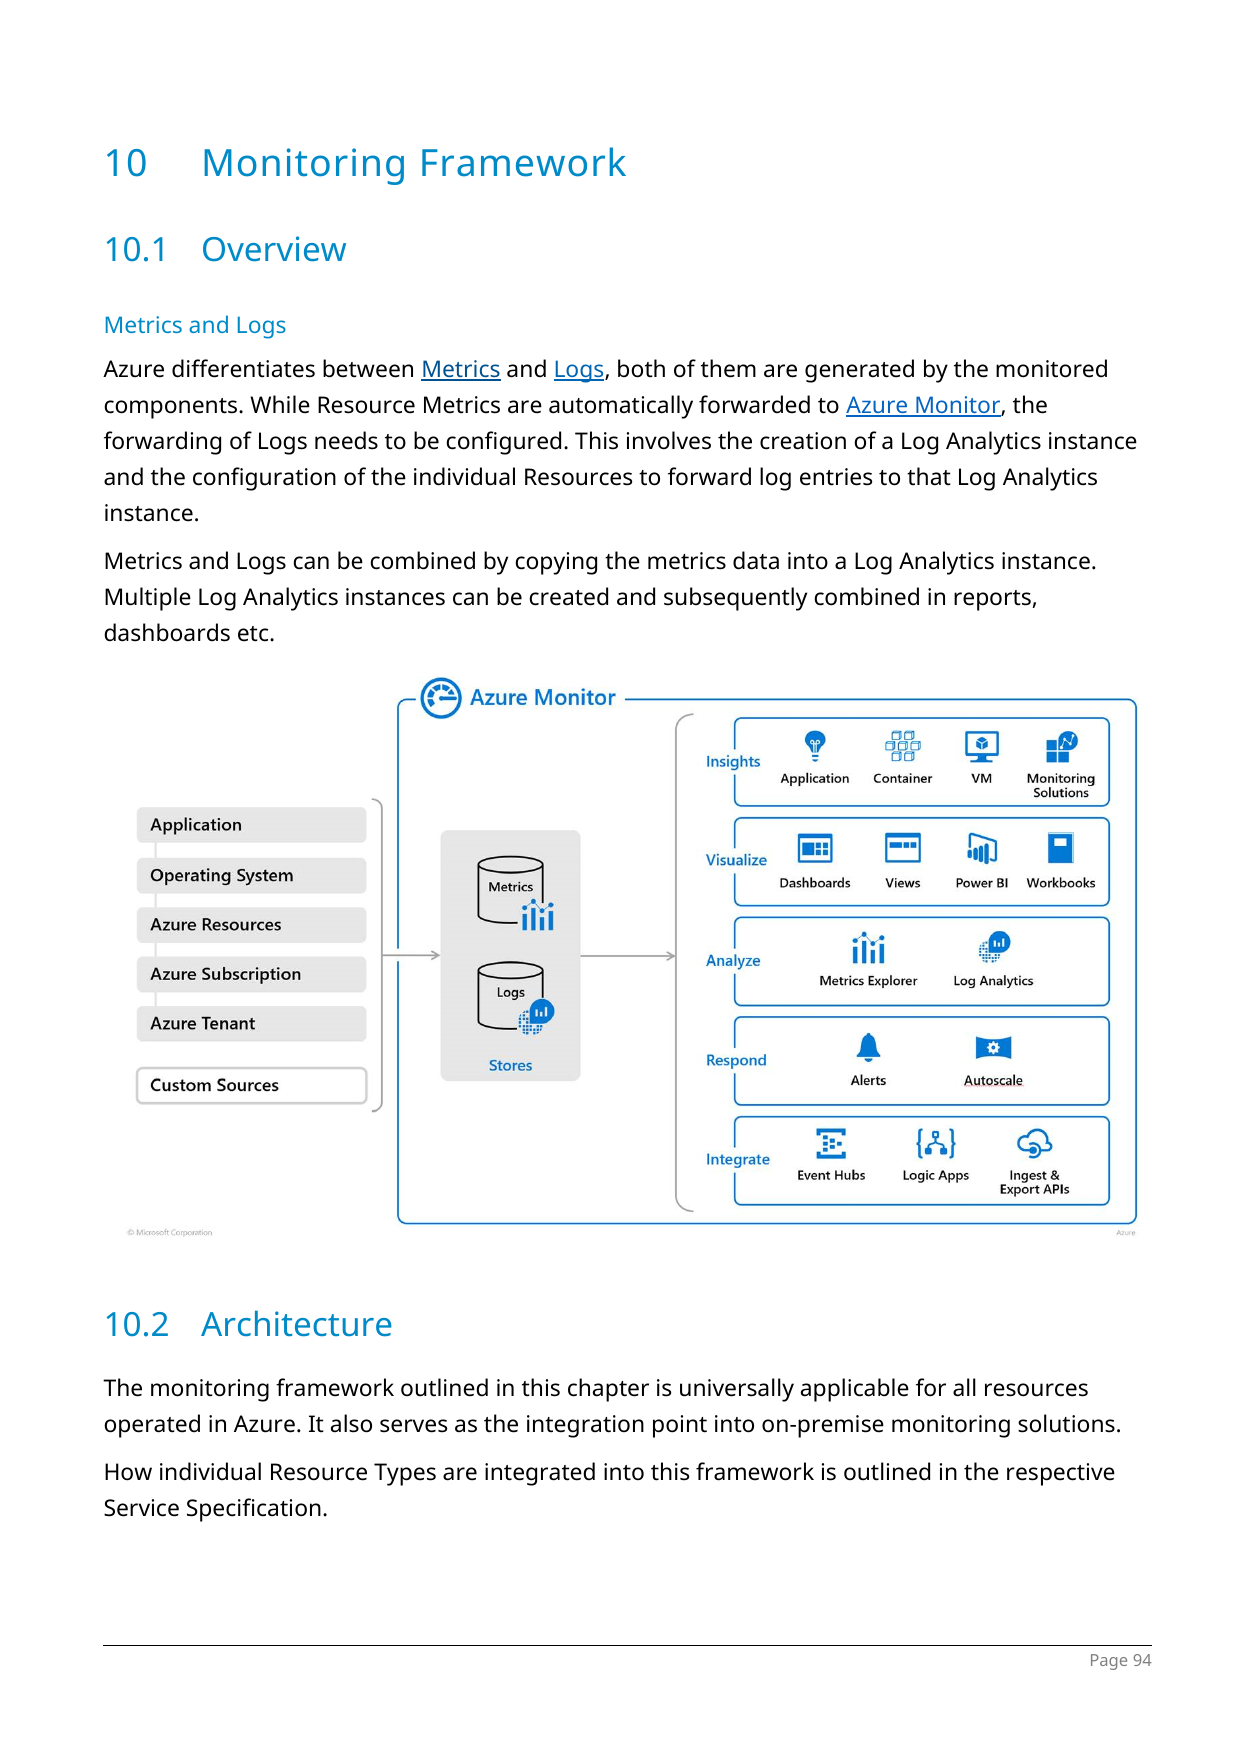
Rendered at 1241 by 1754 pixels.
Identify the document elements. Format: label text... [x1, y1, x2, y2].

text Azure differentiates between Metrics and Logs, both of them are generated by the monitored components. While Resource Metrics are automatically forwarded to Azure Monitor, the forwarding of Logs needs to be configured. This involves the creation of a Log Analytics instance and the configuration of the individual Resources to forward log entries to that Log Analytics instance. [103, 353, 1152, 528]
text The monitoring framework outlined in this chapter is universally applicable for all resources operated in Azure. It also serves as the integration point into on-premise monitoring solutions. [103, 1372, 1152, 1439]
text Metrics and Logs can be combined by copying the metrics data into a Log Analytics instance. Multiple Log Analytics instances can be created and subsequently combined in reports, dashboards etc. [103, 545, 1152, 648]
picture [103, 665, 1152, 1259]
subtitle Architecture [103, 1301, 1152, 1347]
subtitle Monitoring Framework [103, 126, 1152, 189]
subtitle Metrics and Logs [103, 309, 1152, 340]
text How individual Resource Types are integrated into this framework is outlined in the respective Service Specification. [103, 1456, 1152, 1523]
subtitle Overview [103, 226, 1152, 272]
